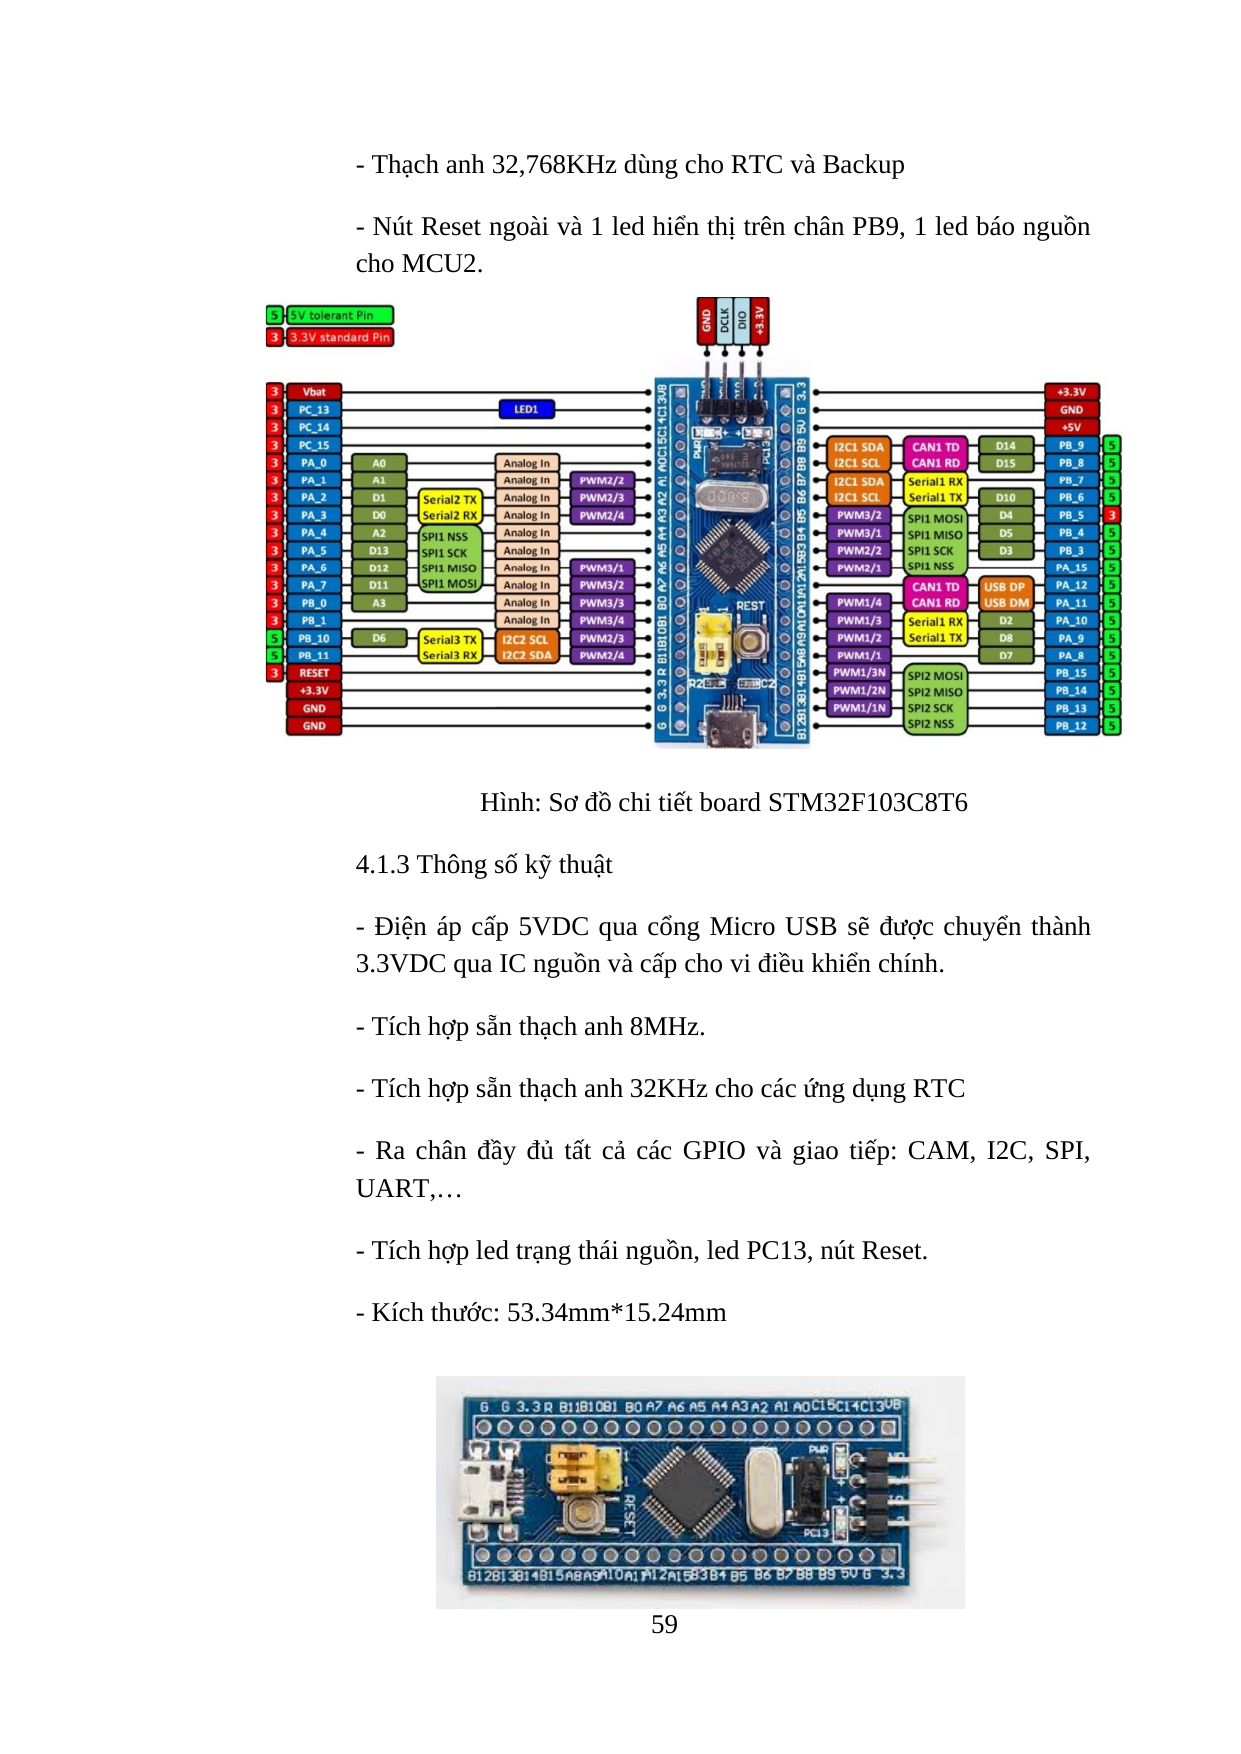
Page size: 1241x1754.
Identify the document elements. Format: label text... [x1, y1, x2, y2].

text - Tích hợp sẵn thạch anh 32KHz cho các ứng dụng RTC [356, 1072, 1092, 1103]
picture [435, 1376, 966, 1609]
text 4.1.3 Thông số kỹ thuật [356, 848, 1092, 879]
text - Tích hợp led trạng thái nguồn, led PC13, nút Reset. [356, 1234, 1092, 1265]
text - Kích thước: 53.34mm*15.24mm [356, 1296, 1092, 1327]
text - Nút Reset ngoài và 1 led hiển thị trên chân PB9, 1 led báo nguồn cho MCU2. [356, 210, 1092, 278]
text Hình: Sơ đồ chi tiết board STM32F103C8T6 [356, 749, 1092, 817]
text - Thạch anh 32,768KHz dùng cho RTC và Backup [356, 148, 1092, 179]
picture [265, 297, 1123, 749]
text - Điện áp cấp 5VDC qua cổng Micro USB sẽ được chuyển thành 3.3VDC qua IC nguồn và cấp cho vi điều khiển chính. [356, 910, 1092, 979]
text - Tích hợp sẵn thạch anh 8MHz. [356, 1010, 1092, 1041]
text - Ra chân đầy đủ tất cả các GPIO và giao tiếp: CAM, I2C, SPI, UART,… [356, 1134, 1092, 1203]
